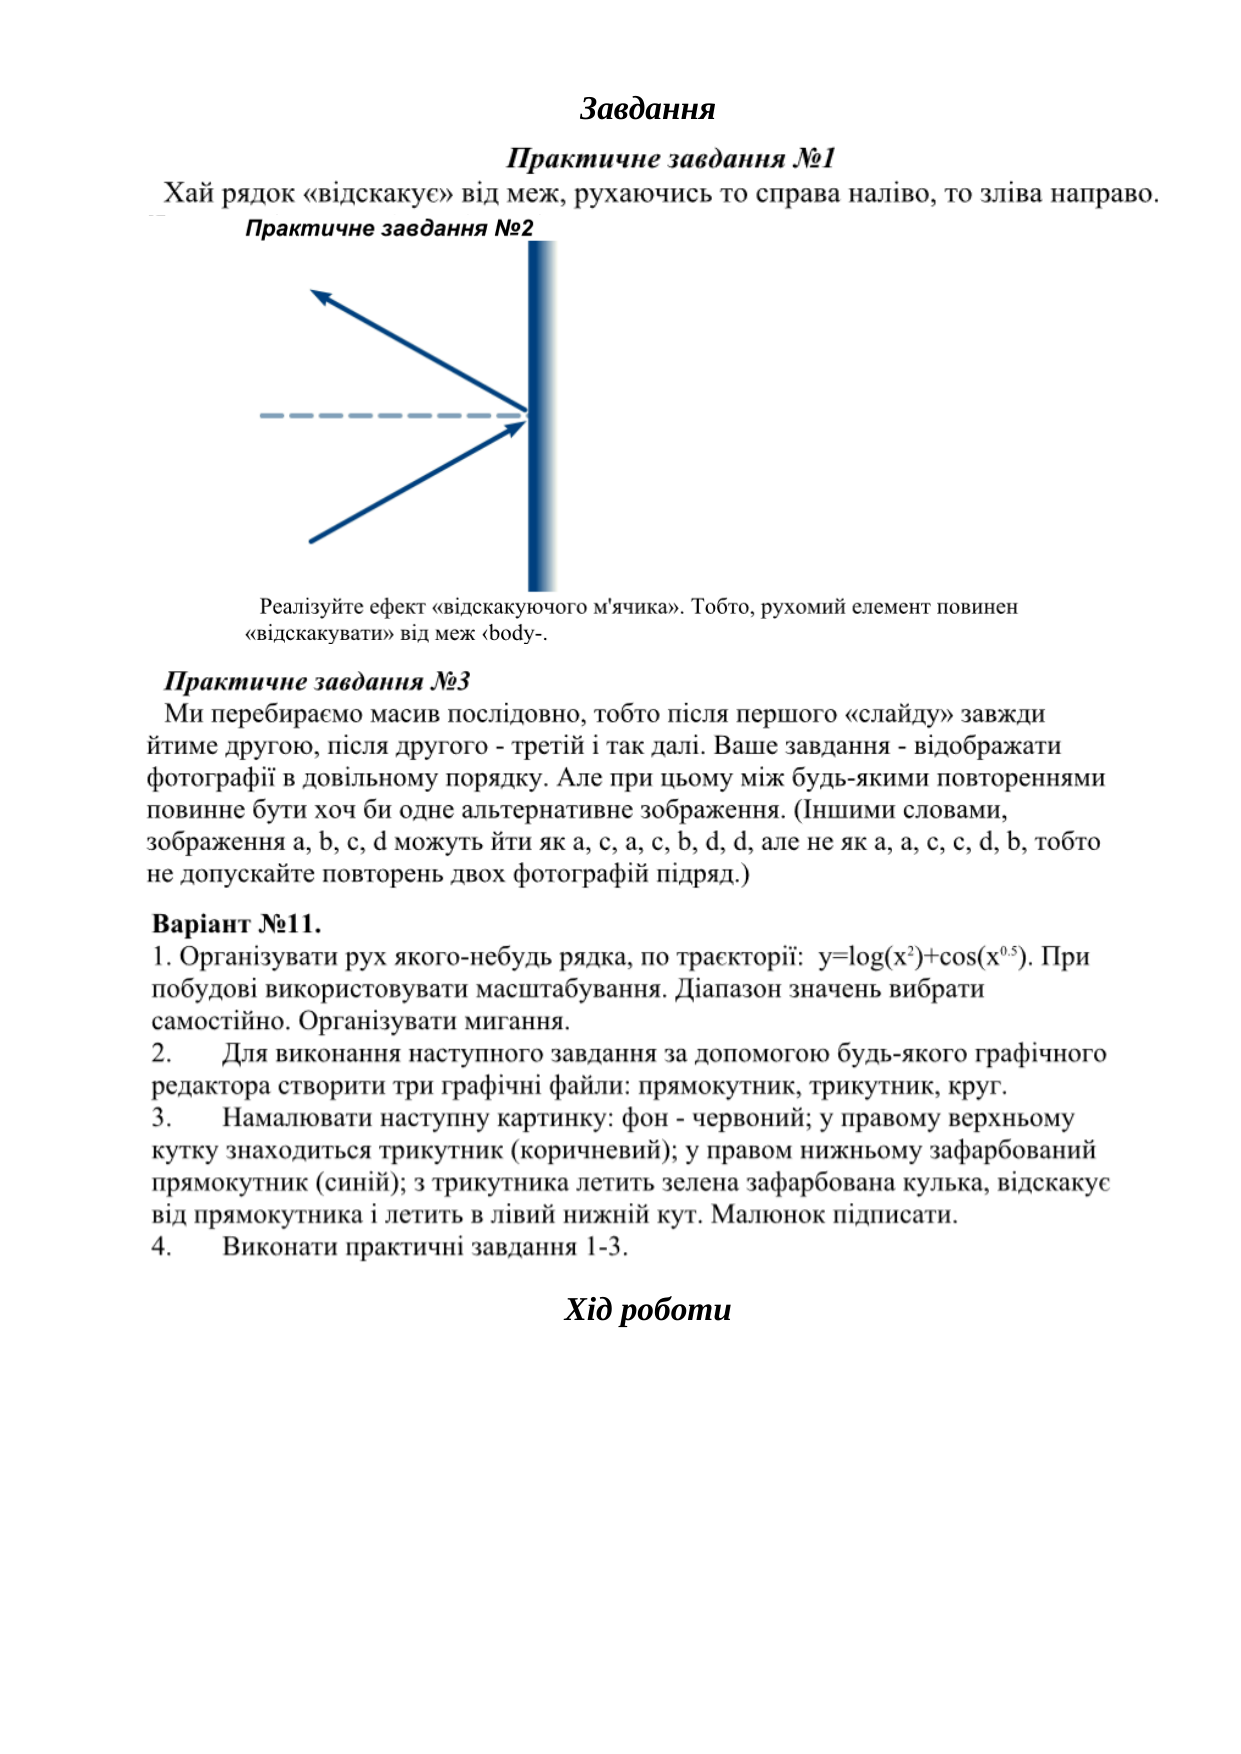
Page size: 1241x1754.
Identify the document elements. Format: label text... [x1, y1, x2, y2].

text Завдання [148, 88, 1152, 127]
picture [148, 133, 1174, 644]
picture [137, 660, 1116, 1271]
